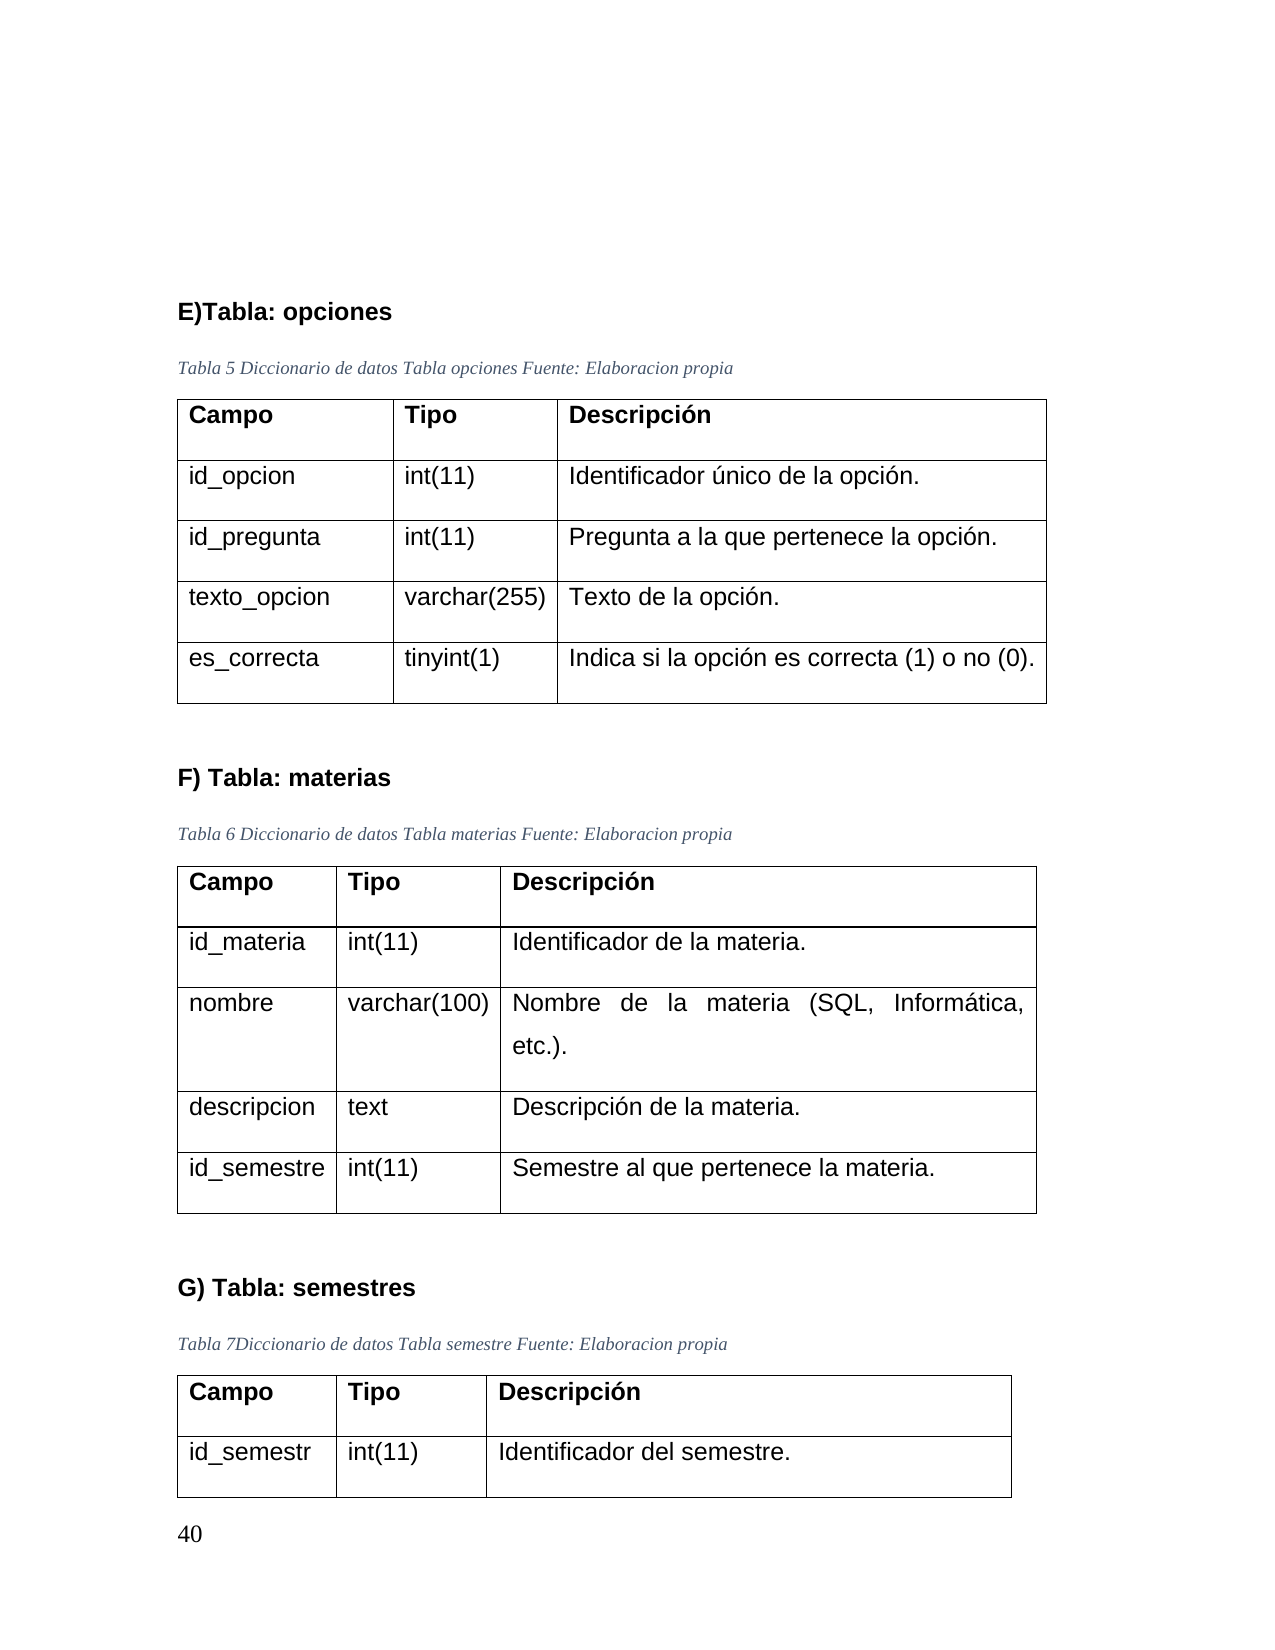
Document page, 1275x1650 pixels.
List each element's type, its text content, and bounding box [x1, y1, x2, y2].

table_cell Pregunta a la que pertenece la opción. [558, 521, 1046, 581]
text F) Tabla: materias [177, 763, 1127, 792]
table_cell int(11) [337, 1437, 486, 1497]
table_cell descripcion [178, 1092, 336, 1152]
table_cell varchar(100) [337, 988, 500, 1091]
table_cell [487, 1437, 1011, 1497]
table_cell nombre [178, 988, 336, 1091]
table_header Descripción [487, 1376, 1011, 1436]
text G) Tabla: semestres [177, 1273, 1127, 1302]
table_cell id_pregunta [178, 521, 393, 581]
table_cell Semestre al que pertenece la materia. [501, 1153, 1036, 1212]
table_cell text [337, 1092, 500, 1152]
table_header Tipo [337, 1376, 486, 1436]
table_cell Identificador de la materia. [501, 928, 1036, 987]
table_cell id_semestre [178, 1437, 336, 1497]
table_cell varchar(255) [394, 582, 557, 642]
text Tabla 5 Diccionario de datos Tabla opciones Fuente: Elaboracion propia [177, 357, 1127, 378]
table_header Campo [178, 1376, 336, 1436]
table_header Tipo [394, 400, 557, 460]
table_cell Descripción de la materia. [501, 1092, 1036, 1152]
table_cell tinyint(1) [394, 643, 557, 703]
table_cell int(11) [394, 461, 557, 520]
table_header Descripción [558, 400, 1046, 460]
table_header Campo [178, 867, 336, 926]
table_header Tipo [337, 867, 500, 926]
table_cell int(11) [337, 928, 500, 987]
text E)Tabla: opciones [177, 297, 1127, 326]
table_header Campo [178, 400, 393, 460]
table_cell Texto de la opción. [558, 582, 1046, 642]
text Tabla 6 Diccionario de datos Tabla materias Fuente: Elaboracion propia [177, 823, 1127, 845]
table_cell id_materia [178, 928, 336, 987]
table_cell es_correcta [178, 643, 393, 703]
table_cell texto_opcion [178, 582, 393, 642]
table_cell Identificador único de la opción. [558, 461, 1046, 520]
table_cell id_opcion [178, 461, 393, 520]
table_cell int(11) [394, 521, 557, 581]
table_cell Nombre de la materia (SQL, Informática, etc.). [501, 988, 1036, 1091]
table_cell Indica si la opción es correcta (1) o no (0). [558, 643, 1046, 703]
table_cell id_semestre [178, 1153, 336, 1212]
table_header Descripción [501, 867, 1036, 926]
table_cell int(11) [337, 1153, 500, 1212]
text Tabla 7Diccionario de datos Tabla semestre Fuente: Elaboracion propia [177, 1333, 1127, 1354]
